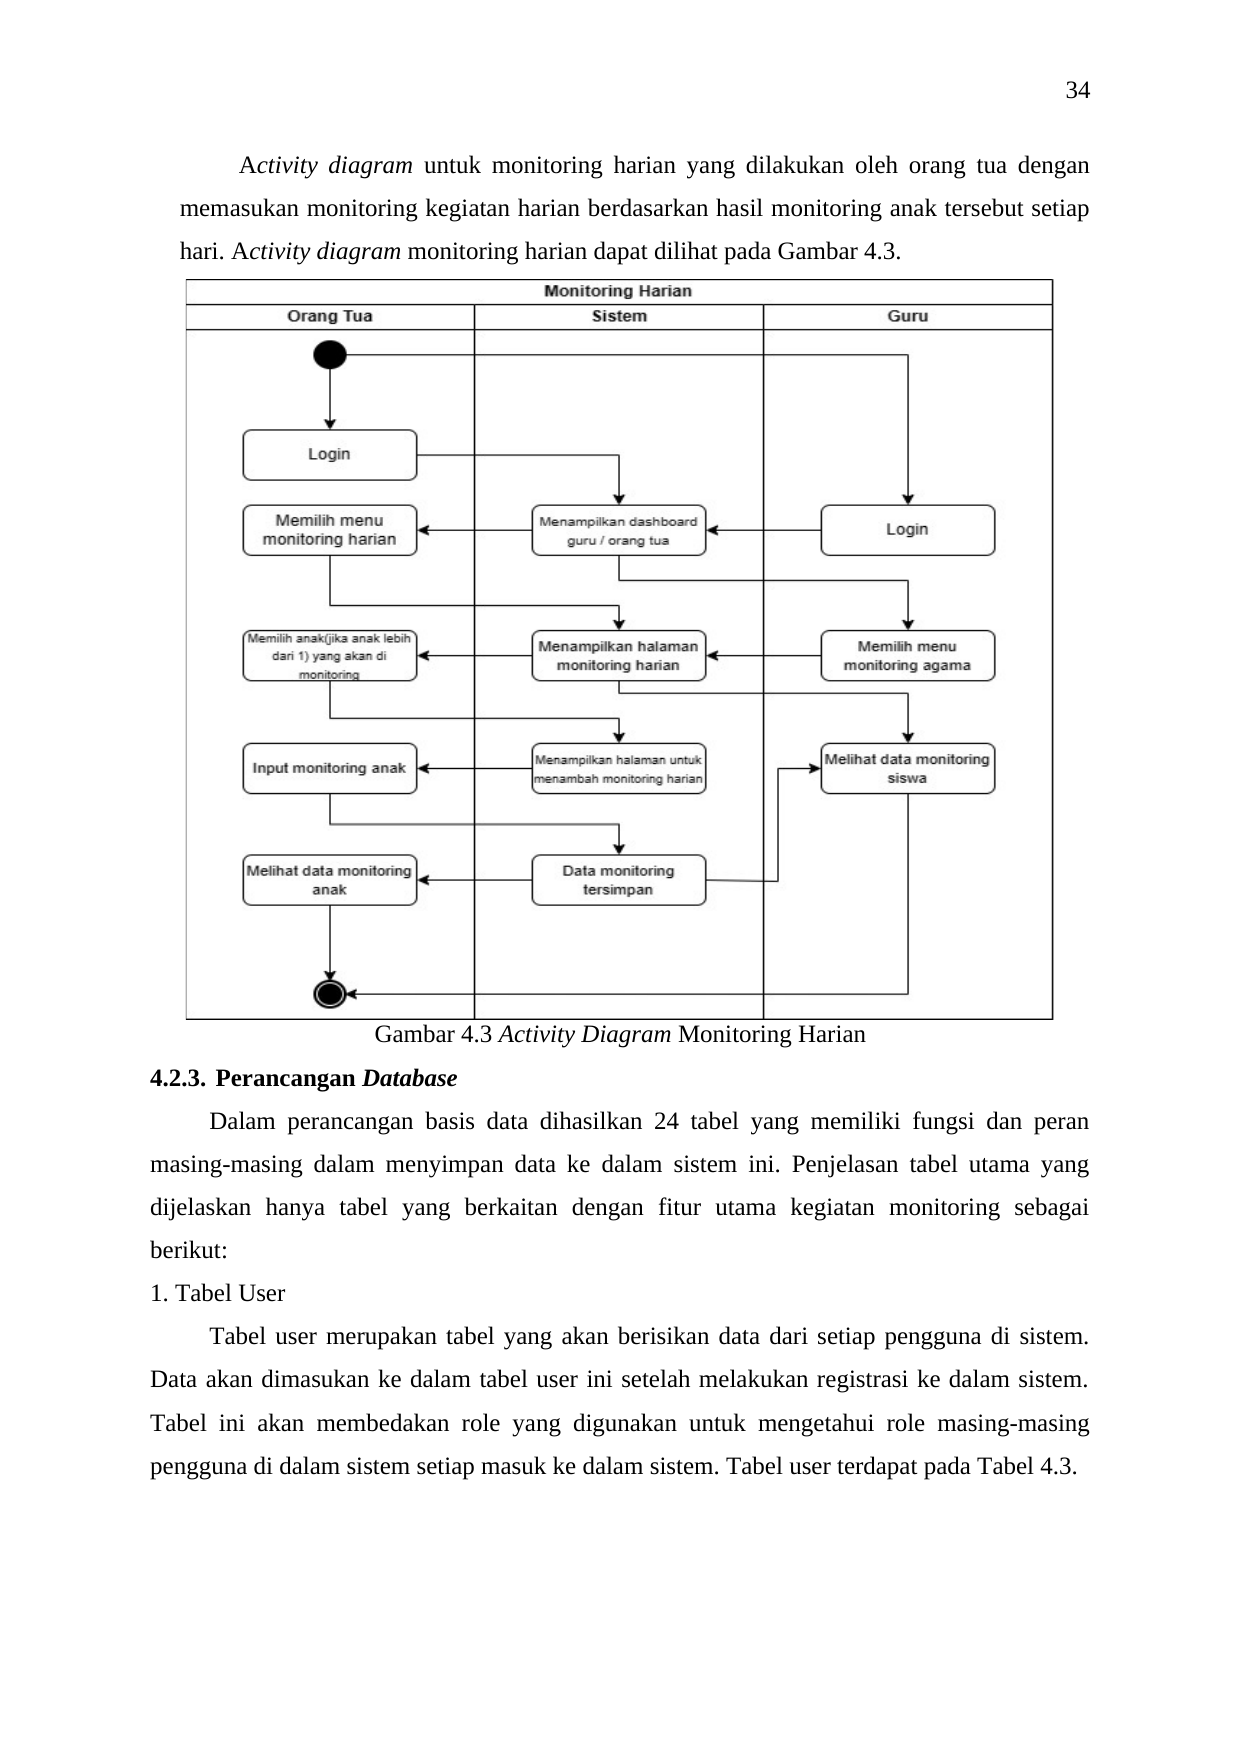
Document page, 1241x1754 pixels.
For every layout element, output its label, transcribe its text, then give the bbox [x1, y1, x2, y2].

text 1. Tabel User [150, 1278, 1090, 1307]
text Activity diagram untuk monitoring harian yang dilakukan oleh orang tua dengan memasukan monitoring kegiatan harian berdasarkan hasil monitoring anak tersebut setiap hari. Activity diagram monitoring harian dapat dilihat pada Gambar 4.3. [179, 150, 1090, 265]
list Perancangan Database [150, 1063, 1090, 1091]
text Dalam perancangan basis data dihasilkan 24 tabel yang memiliki fungsi dan peran masing-masing dalam menyimpan data ke dalam sistem ini. Penjelasan tabel utama yang dijelaskan hanya tabel yang berkaitan dengan fitur utama kegiatan monitoring sebagai berikut: [150, 1106, 1090, 1264]
text Gambar 4.3 Activity Diagram Monitoring Harian [150, 1019, 1090, 1048]
picture [185, 279, 1055, 1020]
text Tabel user merupakan tabel yang akan berisikan data dari setiap pengguna di sistem. Data akan dimasukan ke dalam tabel user ini setelah melakukan registrasi ke dalam sistem. Tabel ini akan membedakan role yang digunakan untuk mengetahui role masing-masing pengguna di dalam sistem setiap masuk ke dalam sistem. Tabel user terdapat pada Tabel 4.3. [150, 1321, 1090, 1479]
